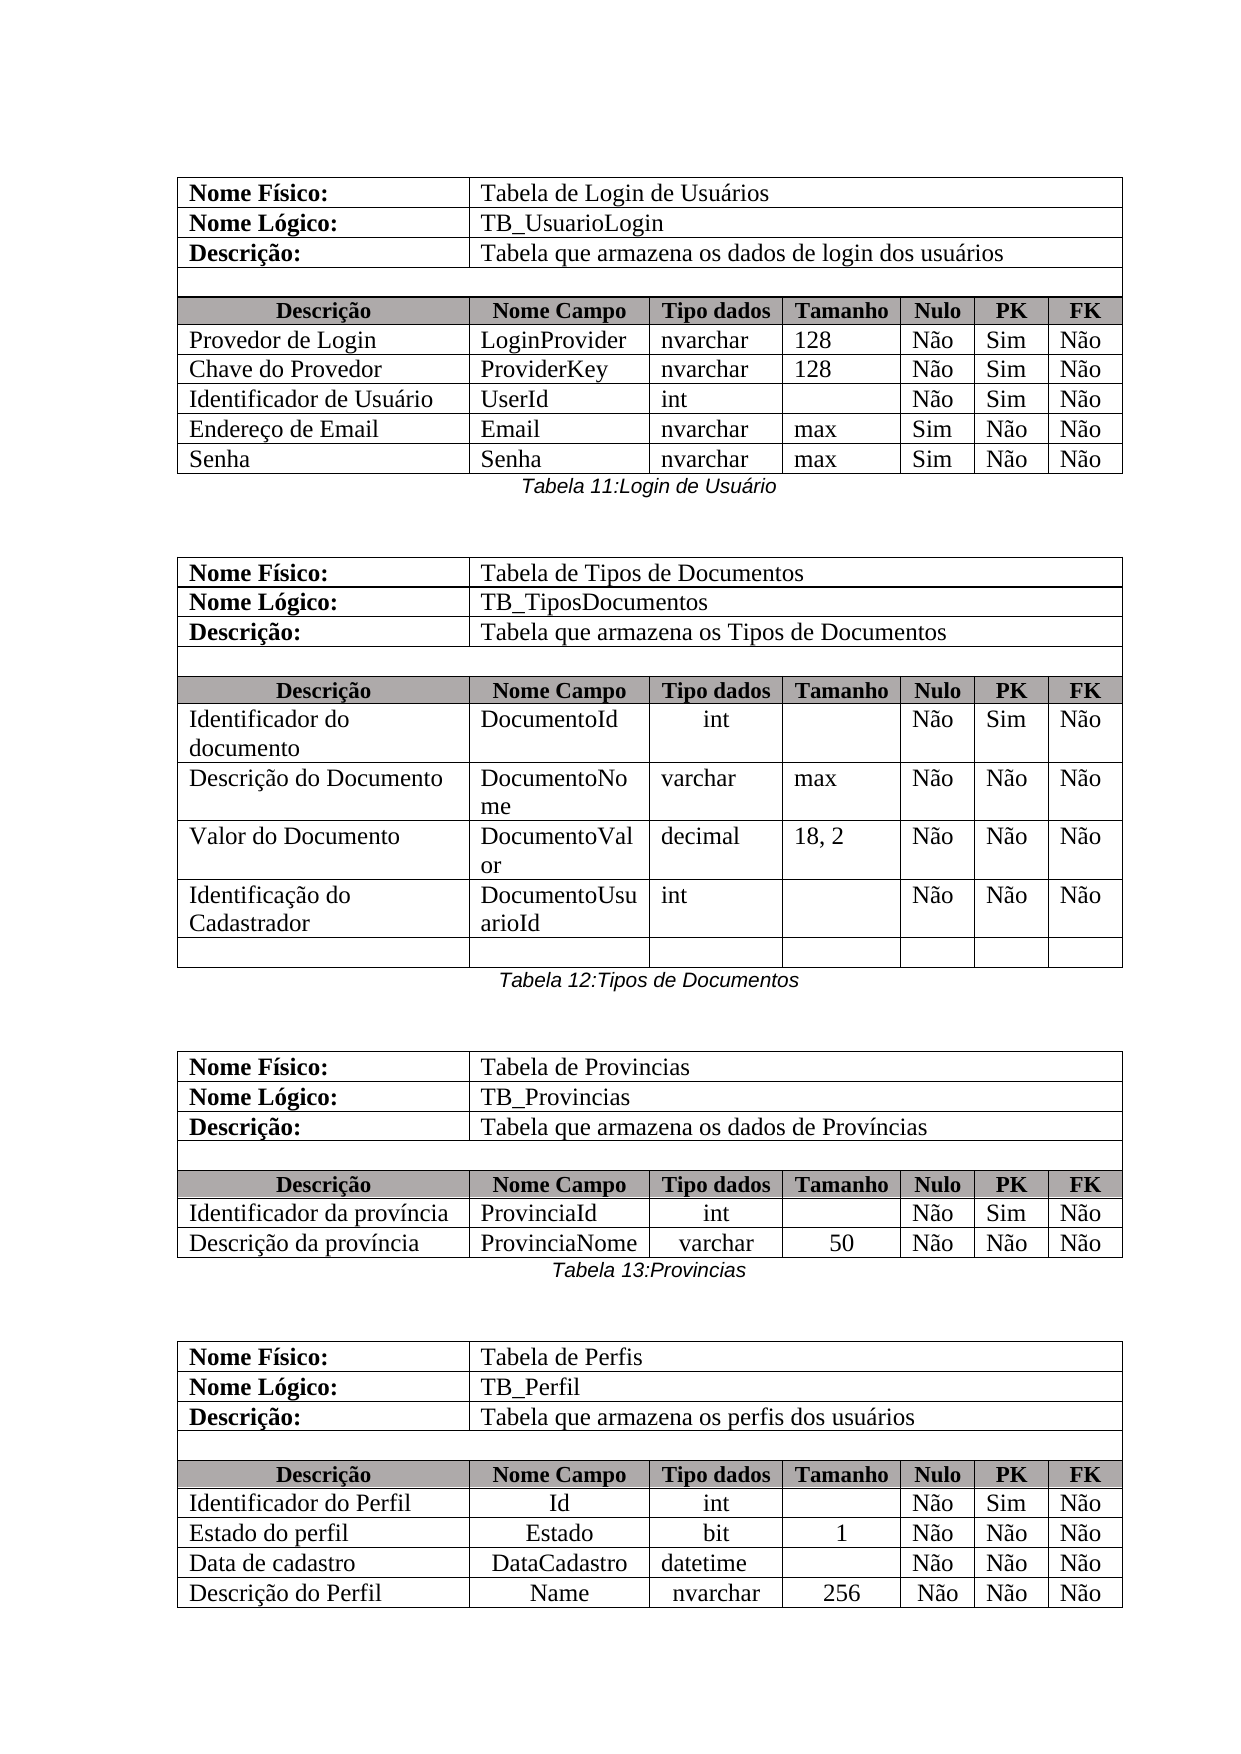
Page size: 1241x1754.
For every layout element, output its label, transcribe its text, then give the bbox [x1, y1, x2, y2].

table_cell [178, 1431, 1122, 1460]
table_cell DataCadastro [470, 1548, 649, 1577]
table_cell Sim [975, 704, 1048, 762]
table_cell Tabela que armazena os Tipos de Documentos [470, 617, 1122, 646]
table_cell [470, 938, 649, 967]
table_cell Descrição: [178, 1402, 469, 1430]
table_cell DocumentoId [470, 704, 649, 762]
table_cell [783, 1489, 900, 1517]
table_cell Não [975, 880, 1048, 937]
table_cell Não [1049, 444, 1122, 473]
table_cell Não [1049, 355, 1122, 383]
table_cell Descrição: [178, 617, 469, 646]
table_cell Tipo dados [650, 298, 782, 324]
table_cell max [783, 414, 900, 443]
table_cell Não [1049, 1548, 1122, 1577]
table_cell FK [1049, 1171, 1122, 1197]
table_cell Identificador de Usuário [178, 384, 469, 413]
table_cell Tamanho [783, 1461, 900, 1487]
table_cell PK [975, 1461, 1048, 1487]
table_cell Descrição do Perfil [178, 1578, 469, 1607]
table_cell Não [901, 1228, 974, 1257]
table_cell FK [1049, 298, 1122, 324]
table_cell Estado do perfil [178, 1518, 469, 1547]
table_cell nvarchar [650, 444, 782, 473]
table_cell Não [901, 763, 974, 820]
table_cell Nome Campo [470, 677, 649, 703]
table_cell int [650, 880, 782, 937]
table_cell Não [901, 1518, 974, 1547]
table_cell Não [1049, 1228, 1122, 1257]
table_cell Não [1049, 1199, 1122, 1227]
table_cell Nome Campo [470, 298, 649, 324]
table_cell Não [901, 1489, 974, 1517]
table_cell Identificador da província [178, 1199, 469, 1227]
table_cell Não [901, 704, 974, 762]
table_cell [783, 938, 900, 967]
table_cell DocumentoNome [470, 763, 649, 820]
table_cell Não [975, 1578, 1048, 1607]
table_cell Tamanho [783, 677, 900, 703]
table_cell Tabela que armazena os perfis dos usuários [470, 1402, 1122, 1430]
table_cell Não [1049, 1518, 1122, 1547]
table_cell Valor do Documento [178, 821, 469, 879]
table_cell Descrição: [178, 238, 469, 267]
table_cell max [783, 763, 900, 820]
table_header Tabela de Provincias [470, 1052, 1122, 1081]
table_cell nvarchar [650, 1578, 782, 1607]
table_cell Não [901, 384, 974, 413]
table_cell Não [1049, 704, 1122, 762]
table_cell Não [975, 1548, 1048, 1577]
table_cell [975, 938, 1048, 967]
table_cell FK [1049, 677, 1122, 703]
table_cell [783, 704, 900, 762]
table_cell Tamanho [783, 1171, 900, 1197]
table_cell Não [975, 821, 1048, 879]
table_cell Não [1049, 1578, 1122, 1607]
table_cell nvarchar [650, 325, 782, 353]
table_cell TB_TiposDocumentos [470, 588, 1122, 616]
table_cell Descrição [178, 1461, 469, 1487]
table_cell int [650, 704, 782, 762]
table_cell Nulo [901, 1171, 974, 1197]
table_cell [1049, 938, 1122, 967]
table_cell varchar [650, 763, 782, 820]
table_cell 1 [783, 1518, 900, 1547]
table_cell Sim [975, 384, 1048, 413]
table_cell Tamanho [783, 298, 900, 324]
table_cell Identificação do Cadastrador [178, 880, 469, 937]
table_cell Nome Lógico: [178, 1372, 469, 1401]
table_cell [650, 938, 782, 967]
table_cell Sim [975, 1199, 1048, 1227]
table_cell DocumentoUsuarioId [470, 880, 649, 937]
table_cell 128 [783, 325, 900, 353]
table_cell Sim [901, 444, 974, 473]
table_cell LoginProvider [470, 325, 649, 353]
table_cell int [650, 1489, 782, 1517]
table_cell [178, 938, 469, 967]
table_cell Não [975, 1518, 1048, 1547]
table_header Nome Físico: [178, 1342, 469, 1371]
table_cell Não [1049, 414, 1122, 443]
table_cell 256 [783, 1578, 900, 1607]
table_cell Name [470, 1578, 649, 1607]
table_cell Descrição: [178, 1112, 469, 1140]
table_cell decimal [650, 821, 782, 879]
table_cell Não [1049, 1489, 1122, 1517]
table_cell DocumentoValor [470, 821, 649, 879]
table_cell max [783, 444, 900, 473]
table_cell Email [470, 414, 649, 443]
table_cell Tabela que armazena os dados de Províncias [470, 1112, 1122, 1140]
table_cell Não [1049, 384, 1122, 413]
table_cell Descrição [178, 677, 469, 703]
table_cell ProvinciaId [470, 1199, 649, 1227]
table_cell Não [1049, 880, 1122, 937]
table_cell bit [650, 1518, 782, 1547]
table_cell Não [975, 414, 1048, 443]
table_cell Identificador do documento [178, 704, 469, 762]
table_cell Descrição do Documento [178, 763, 469, 820]
table_cell Tipo dados [650, 1171, 782, 1197]
table_cell Não [1049, 325, 1122, 353]
table_cell Não [901, 821, 974, 879]
table_cell Id [470, 1489, 649, 1517]
table_cell Descrição [178, 298, 469, 324]
table_cell Nome Lógico: [178, 588, 469, 616]
table_cell PK [975, 298, 1048, 324]
table_cell varchar [650, 1228, 782, 1257]
table_cell [783, 384, 900, 413]
table_cell Senha [470, 444, 649, 473]
table_cell 128 [783, 355, 900, 383]
table_cell Tipo dados [650, 677, 782, 703]
table_cell [178, 647, 1122, 676]
table_cell Nome Lógico: [178, 208, 469, 237]
table_cell Data de cadastro [178, 1548, 469, 1577]
table_header Nome Físico: [178, 178, 469, 207]
table_cell Não [1049, 763, 1122, 820]
table_cell Não [901, 1578, 974, 1607]
table_cell ProviderKey [470, 355, 649, 383]
table_header Nome Físico: [178, 1052, 469, 1081]
table_cell Não [901, 880, 974, 937]
table_cell Sim [975, 325, 1048, 353]
table_cell 18, 2 [783, 821, 900, 879]
table_cell Sim [975, 1489, 1048, 1517]
table_cell 50 [783, 1228, 900, 1257]
table_cell TB_Provincias [470, 1082, 1122, 1111]
table_cell Tabela que armazena os dados de login dos usuários [470, 238, 1122, 267]
table_cell PK [975, 677, 1048, 703]
table_cell Endereço de Email [178, 414, 469, 443]
table_cell TB_Perfil [470, 1372, 1122, 1401]
table_cell FK [1049, 1461, 1122, 1487]
table_cell Senha [178, 444, 469, 473]
table_cell Nome Campo [470, 1171, 649, 1197]
table_cell Não [975, 763, 1048, 820]
table_cell Não [1049, 821, 1122, 879]
table_cell PK [975, 1171, 1048, 1197]
table_cell [783, 1199, 900, 1227]
table_header Tabela de Tipos de Documentos [470, 558, 1122, 586]
table_cell Não [901, 1199, 974, 1227]
table_cell [783, 1548, 900, 1577]
table_cell Nulo [901, 677, 974, 703]
table_cell Descrição da província [178, 1228, 469, 1257]
table_cell [178, 268, 1122, 296]
table_cell Sim [901, 414, 974, 443]
table_cell [178, 1141, 1122, 1170]
table_cell [901, 938, 974, 967]
table_cell Não [901, 355, 974, 383]
table_cell Descrição [178, 1171, 469, 1197]
table_header Nome Físico: [178, 558, 469, 586]
table_header Tabela de Login de Usuários [470, 178, 1122, 207]
table_cell TB_UsuarioLogin [470, 208, 1122, 237]
table_cell nvarchar [650, 355, 782, 383]
table_cell Sim [975, 355, 1048, 383]
table_cell Identificador do Perfil [178, 1489, 469, 1517]
table_cell Chave do Provedor [178, 355, 469, 383]
table_cell UserId [470, 384, 649, 413]
table_cell Estado [470, 1518, 649, 1547]
table_cell Nulo [901, 298, 974, 324]
table_header Tabela de Perfis [470, 1342, 1122, 1371]
table_cell Não [975, 1228, 1048, 1257]
table_cell [783, 880, 900, 937]
table_cell int [650, 384, 782, 413]
table_cell datetime [650, 1548, 782, 1577]
table_cell Não [901, 1548, 974, 1577]
table_cell Nome Campo [470, 1461, 649, 1487]
table_cell Provedor de Login [178, 325, 469, 353]
table_cell Nulo [901, 1461, 974, 1487]
table_cell int [650, 1199, 782, 1227]
table_cell ProvinciaNome [470, 1228, 649, 1257]
table_cell Não [975, 444, 1048, 473]
table_cell Nome Lógico: [178, 1082, 469, 1111]
table_cell nvarchar [650, 414, 782, 443]
table_cell Tipo dados [650, 1461, 782, 1487]
table_cell Não [901, 325, 974, 353]
